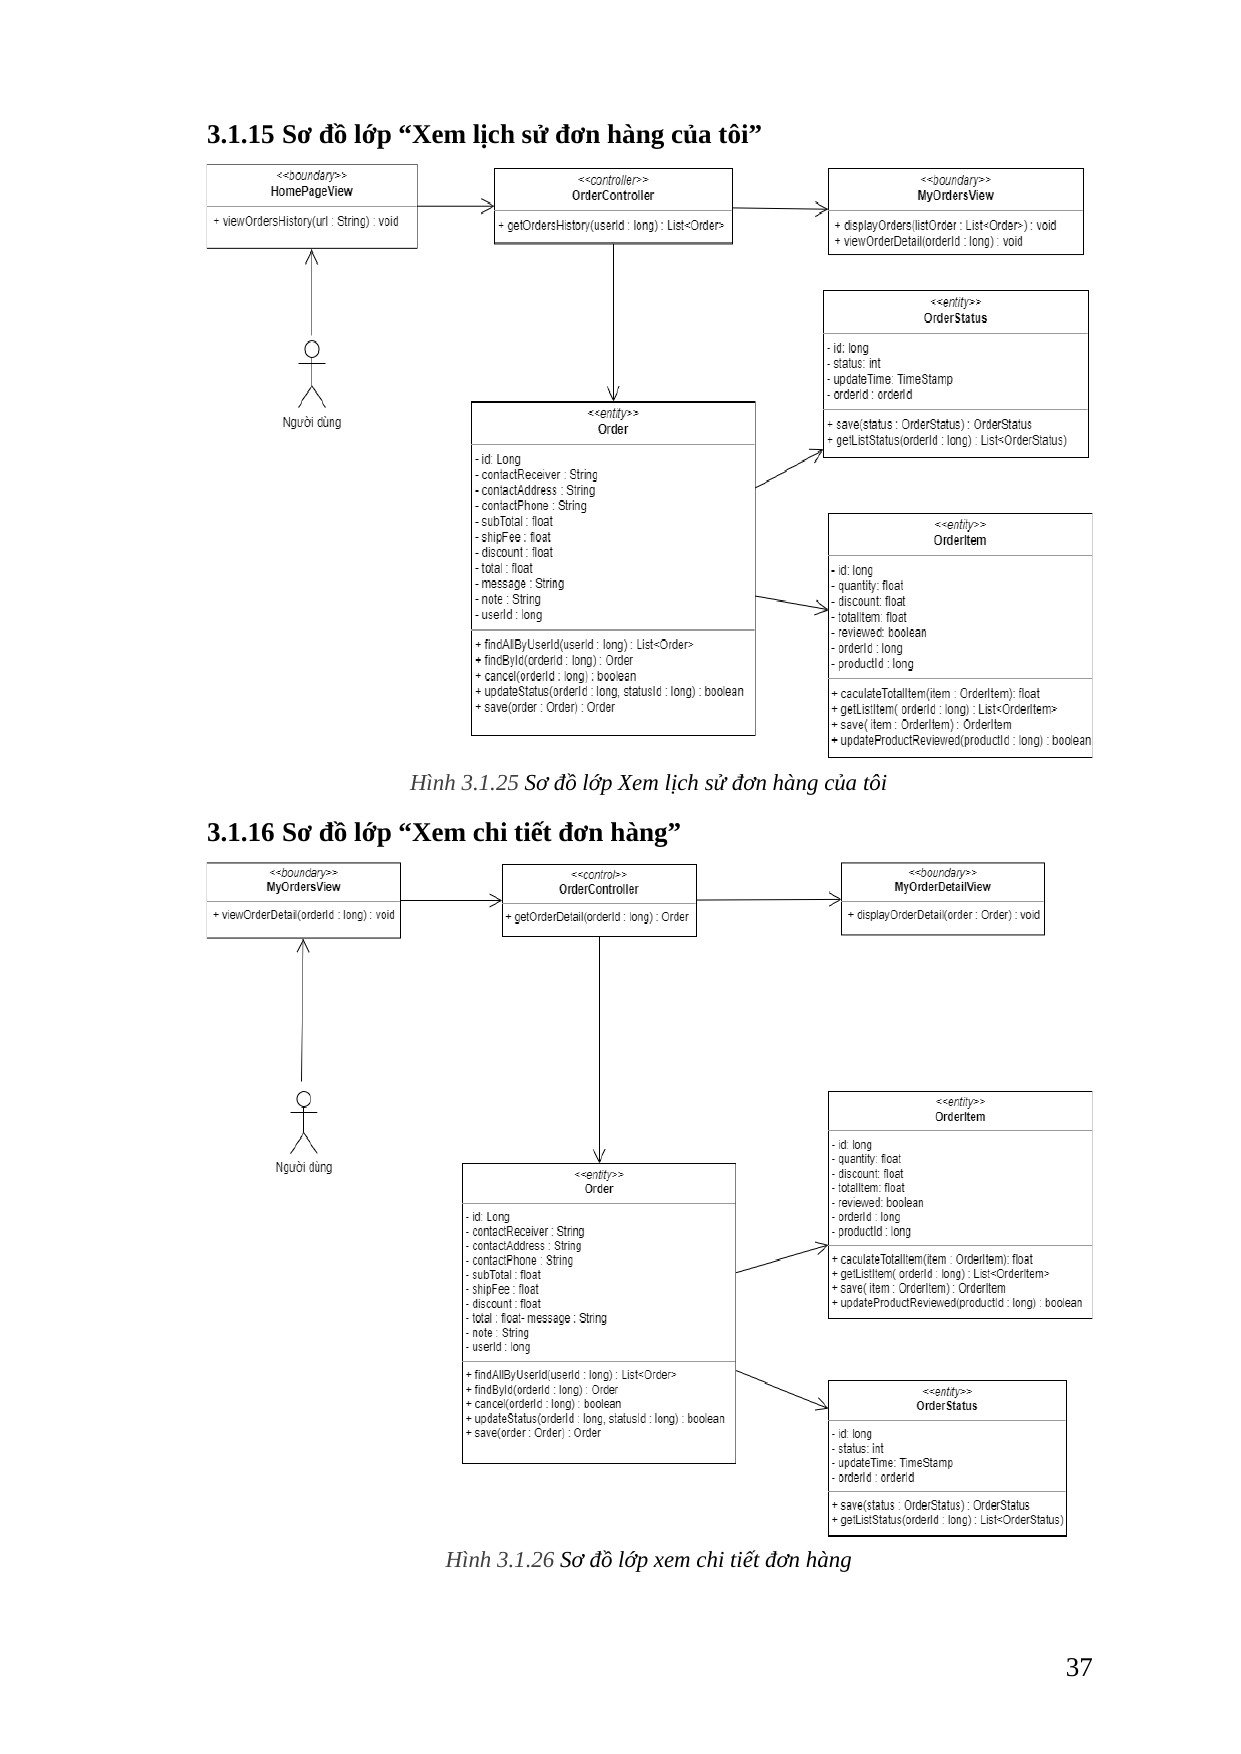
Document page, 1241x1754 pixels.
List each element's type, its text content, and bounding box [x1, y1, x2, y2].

subtitle Sơ đồ lớp “Xem chi tiết đơn hàng” [207, 816, 1092, 847]
picture [206, 862, 1093, 1537]
picture [206, 164, 1093, 760]
subtitle Sơ đồ lớp “Xem lịch sử đơn hàng của tôi” [207, 118, 1092, 149]
